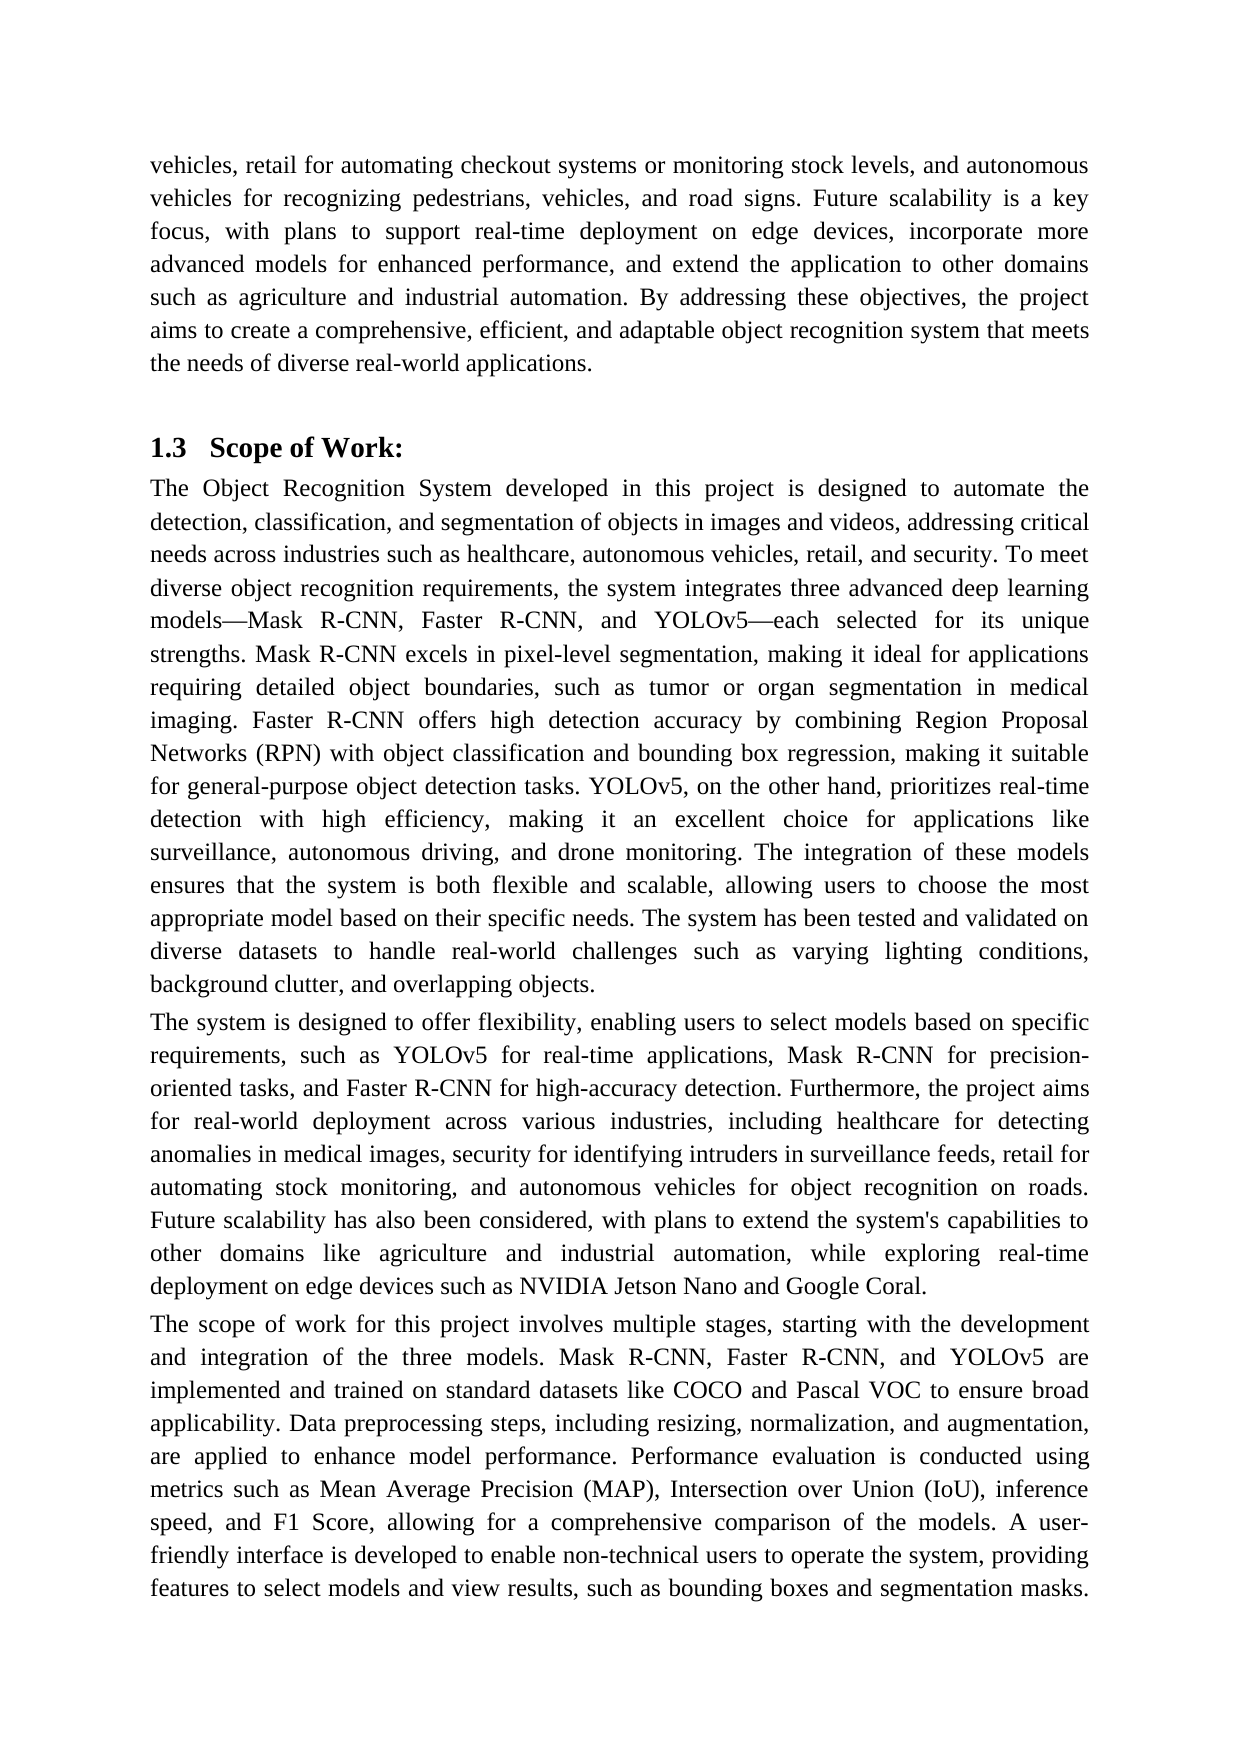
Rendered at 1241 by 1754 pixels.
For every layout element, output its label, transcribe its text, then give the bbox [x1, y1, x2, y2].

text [150, 1309, 1090, 1602]
text The Object Recognition System developed in this project is designed to automate the detection, classification, and segmentation of objects in images and videos, addressing critical needs across industries such as healthcare, autonomous vehicles, retail, and security. To meet diverse object recognition requirements, the system integrates three advanced deep learning models—Mask R-CNN, Faster R-CNN, and YOLOv5—each selected for its unique strengths. Mask R-CNN excels in pixel-level segmentation, making it ideal for applications requiring detailed object boundaries, such as tumor or organ segmentation in medical imaging. Faster R-CNN offers high detection accuracy by combining Region Proposal Networks (RPN) with object classification and bounding box regression, making it suitable for general-purpose object detection tasks. YOLOv5, on the other hand, prioritizes real-time detection with high efficiency, making it an excellent choice for applications like surveillance, autonomous driving, and drone monitoring. The integration of these models ensures that the system is both flexible and scalable, allowing users to choose the most appropriate model based on their specific needs. The system has been tested and validated on diverse datasets to handle real-world challenges such as varying lighting conditions, background clutter, and overlapping objects. [150, 473, 1090, 998]
text The system is designed to offer flexibility, enabling users to select models based on specific requirements, such as YOLOv5 for real-time applications, Mask R-CNN for precision-oriented tasks, and Faster R-CNN for high-accuracy detection. Furthermore, the project aims for real-world deployment across various industries, including healthcare for detecting anomalies in medical images, security for identifying intruders in surveillance feeds, retail for automating stock monitoring, and autonomous vehicles for object recognition on roads. Future scalability has also been considered, with plans to extend the system's capabilities to other domains like agriculture and industrial automation, while exploring real-time deployment on edge devices such as NVIDIA Jetson Nano and Google Coral. [150, 1007, 1090, 1300]
list Scope of Work: [150, 430, 1090, 463]
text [150, 150, 1090, 377]
